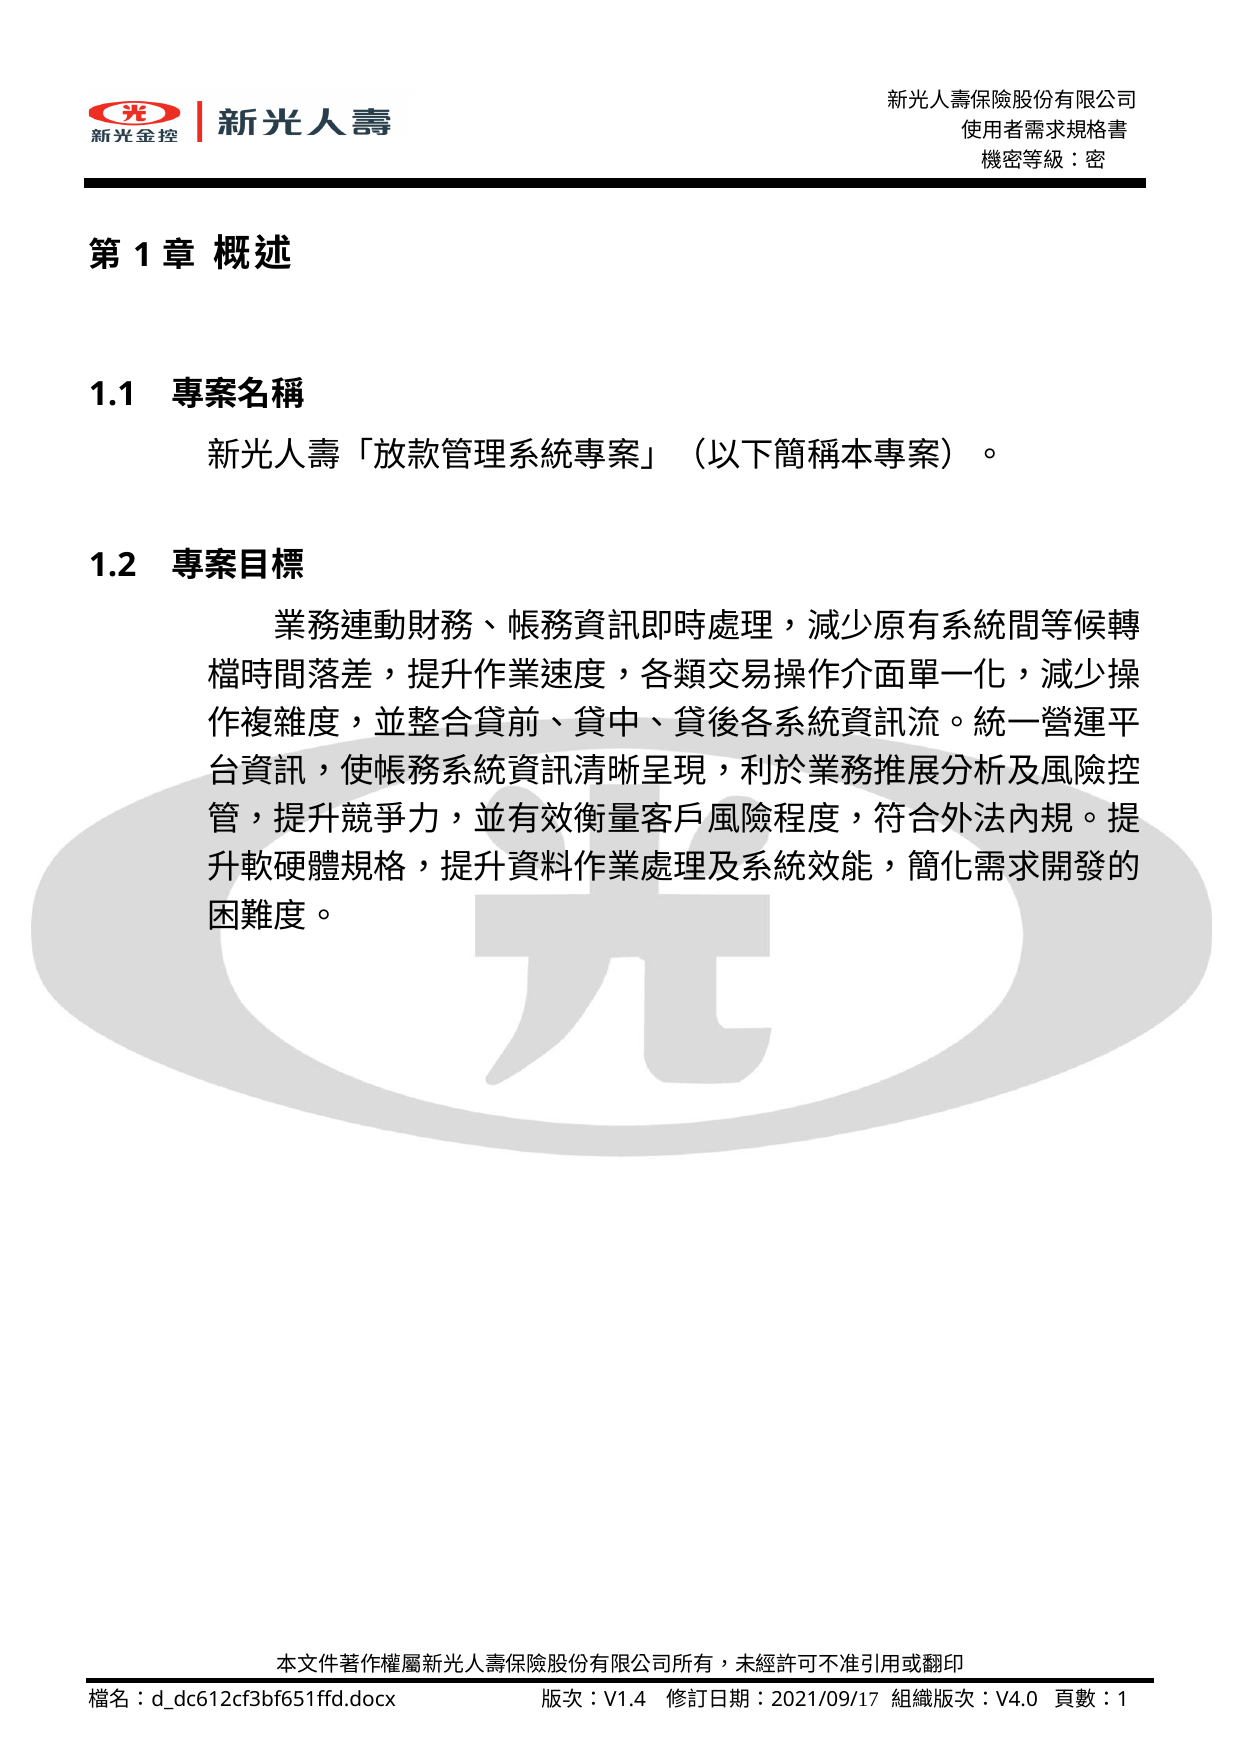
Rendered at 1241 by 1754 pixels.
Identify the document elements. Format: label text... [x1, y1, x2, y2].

subtitle 第1章 概述 [89, 223, 1152, 277]
text 新光人壽「放款管理系統專案」（以下簡稱本專案）。 [207, 427, 1152, 476]
subtitle 1.1 專案名稱 [89, 367, 1152, 415]
picture [25, 709, 1215, 1163]
subtitle 1.2 專案目標 [89, 538, 1152, 587]
picture [88, 86, 414, 142]
text 業務連動財務、帳務資訊即時處理，減少原有系統間等候轉檔時間落差，提升作業速度，各類交易操作介面單一化，減少操作複雜度，並整合貸前、貸中、貸後各系統資訊流。統一營運平台資訊，使帳務系統資訊清晰呈現，利於業務推展分析及風險控管，提升競爭力，並有效衡量客戶風險程度，符合外法內規。提升軟硬體規格，提升資料作業處理及系統效能，簡化需求開發的困難度。 [207, 599, 1152, 937]
